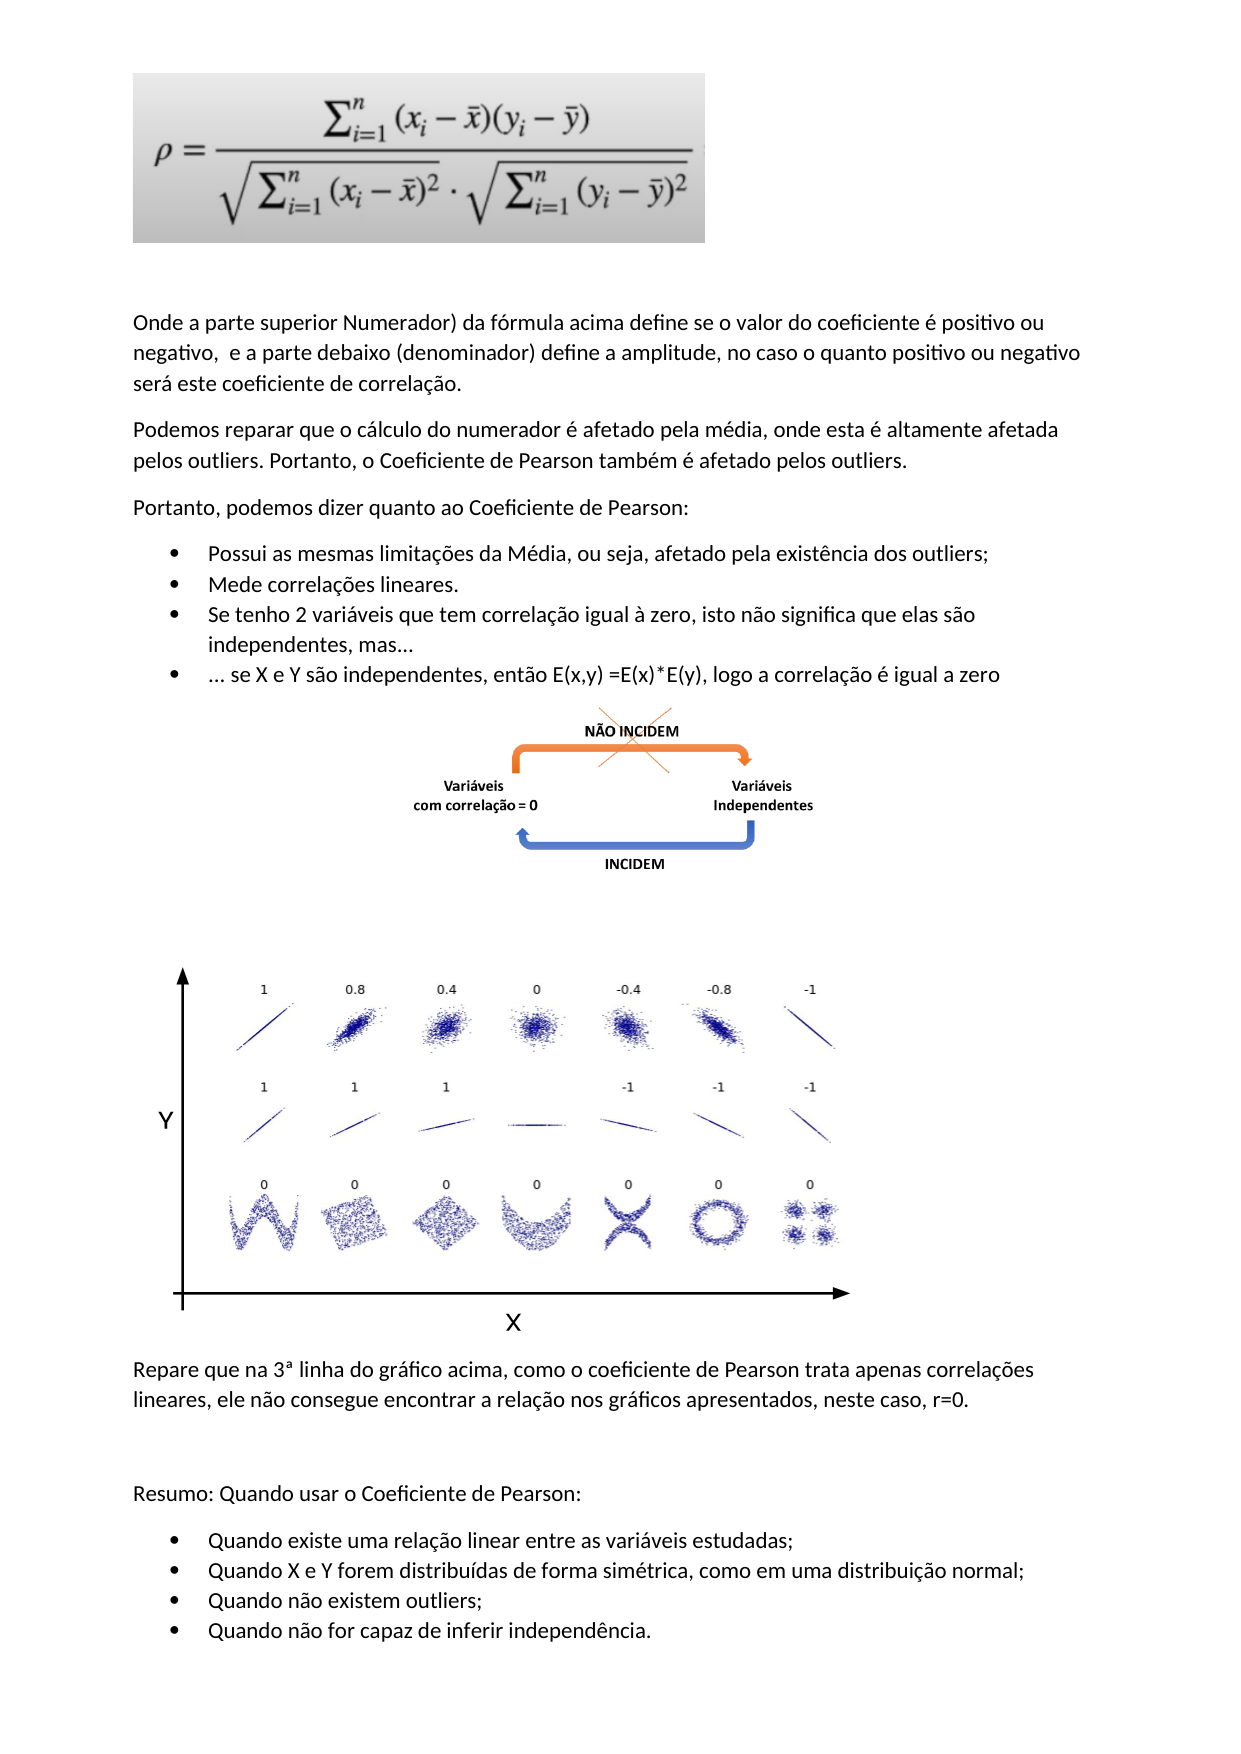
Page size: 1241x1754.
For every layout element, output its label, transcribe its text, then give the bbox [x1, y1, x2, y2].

text Repare que na 3ª linha do gráfico acima, como o coeficiente de Pearson trata apenas correlações lineares, ele não consegue encontrar a relação nos gráficos apresentados, neste caso, r=0. [133, 1355, 1093, 1413]
list Possui as mesmas limitações da Média, ou seja, afetado pela existência dos outliers; [170, 539, 1093, 567]
list Quando não existem outliers; [170, 1586, 1093, 1614]
text Portanto, podemos dizer quanto ao Coeficiente de Pearson: [133, 493, 1093, 521]
picture [403, 707, 823, 883]
list ... se X e Y são independentes, então E(x,y) =E(x)*E(y), logo a correlação é igual a zero [170, 660, 1093, 688]
picture [132, 73, 705, 243]
list Quando não for capaz de inferir independência. [170, 1617, 1093, 1644]
text Resumo: Quando usar o Coeficiente de Pearson: [133, 1479, 1093, 1507]
list Quando existe uma relação linear entre as variáveis estudadas; [170, 1526, 1093, 1554]
list Quando X e Y forem distribuídas de forma simétrica, como em uma distribuição normal; [170, 1556, 1093, 1584]
text Podemos reparar que o cálculo do numerador é afetado pela média, onde esta é altamente afetada pelos outliers. Portanto, o Coeficiente de Pearson também é afetado pelos outliers. [133, 416, 1093, 474]
text Onde a parte superior Numerador) da fórmula acima define se o valor do coeficiente é positivo ou negativo, e a parte debaixo (denominador) define a amplitude, no caso o quanto positivo ou negativo será este coeficiente de correlação. [133, 308, 1093, 397]
list Mede correlações lineares. [170, 570, 1093, 598]
list Se tenho 2 variáveis que tem correlação igual à zero, isto não significa que elas são independentes, mas... [170, 600, 1093, 658]
picture [132, 947, 859, 1337]
